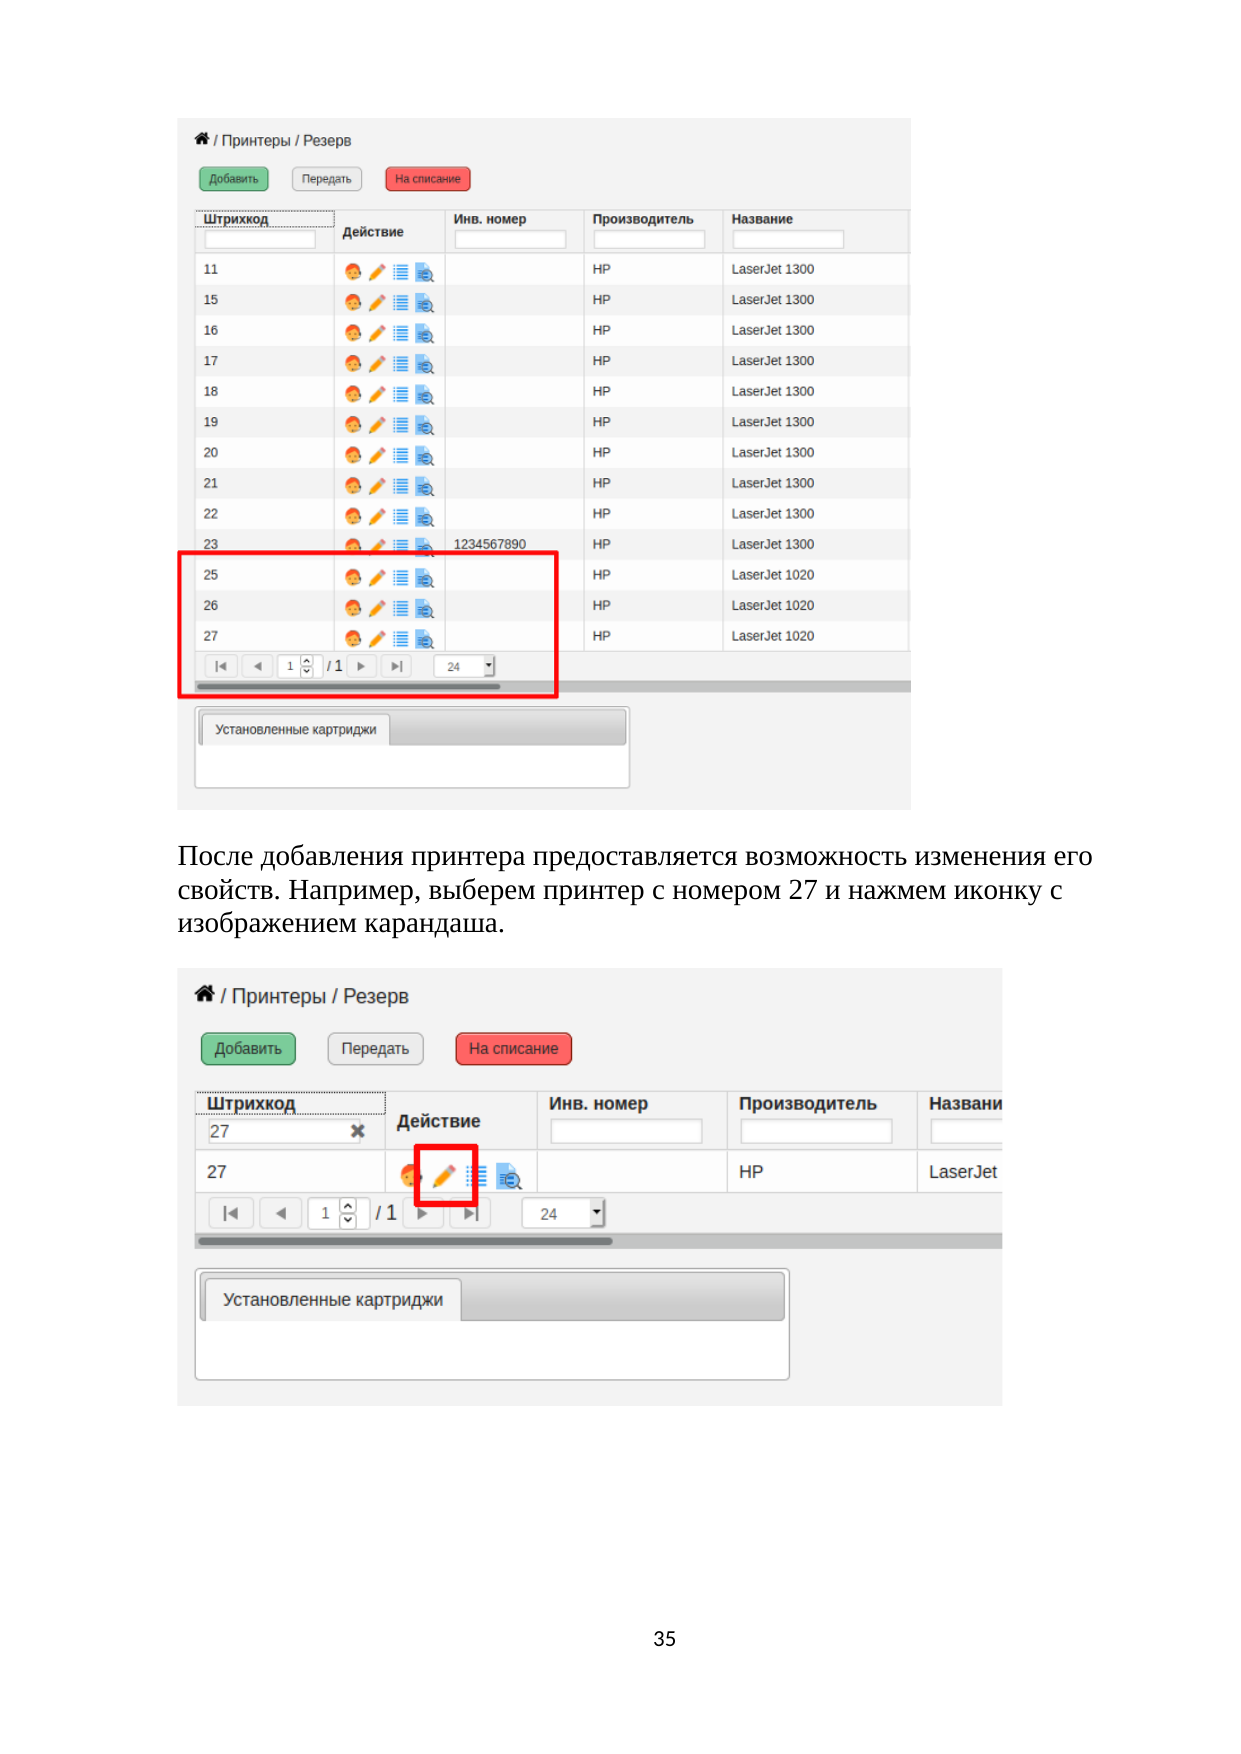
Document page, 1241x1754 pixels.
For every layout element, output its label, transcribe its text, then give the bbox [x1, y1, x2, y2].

picture [177, 968, 1003, 1406]
text После добавления принтера предоставляется возможность изменения его свойств. Например, выберем принтер с номером 27 и нажмем иконку с изображением карандаша. [177, 838, 1152, 939]
picture [177, 118, 911, 810]
